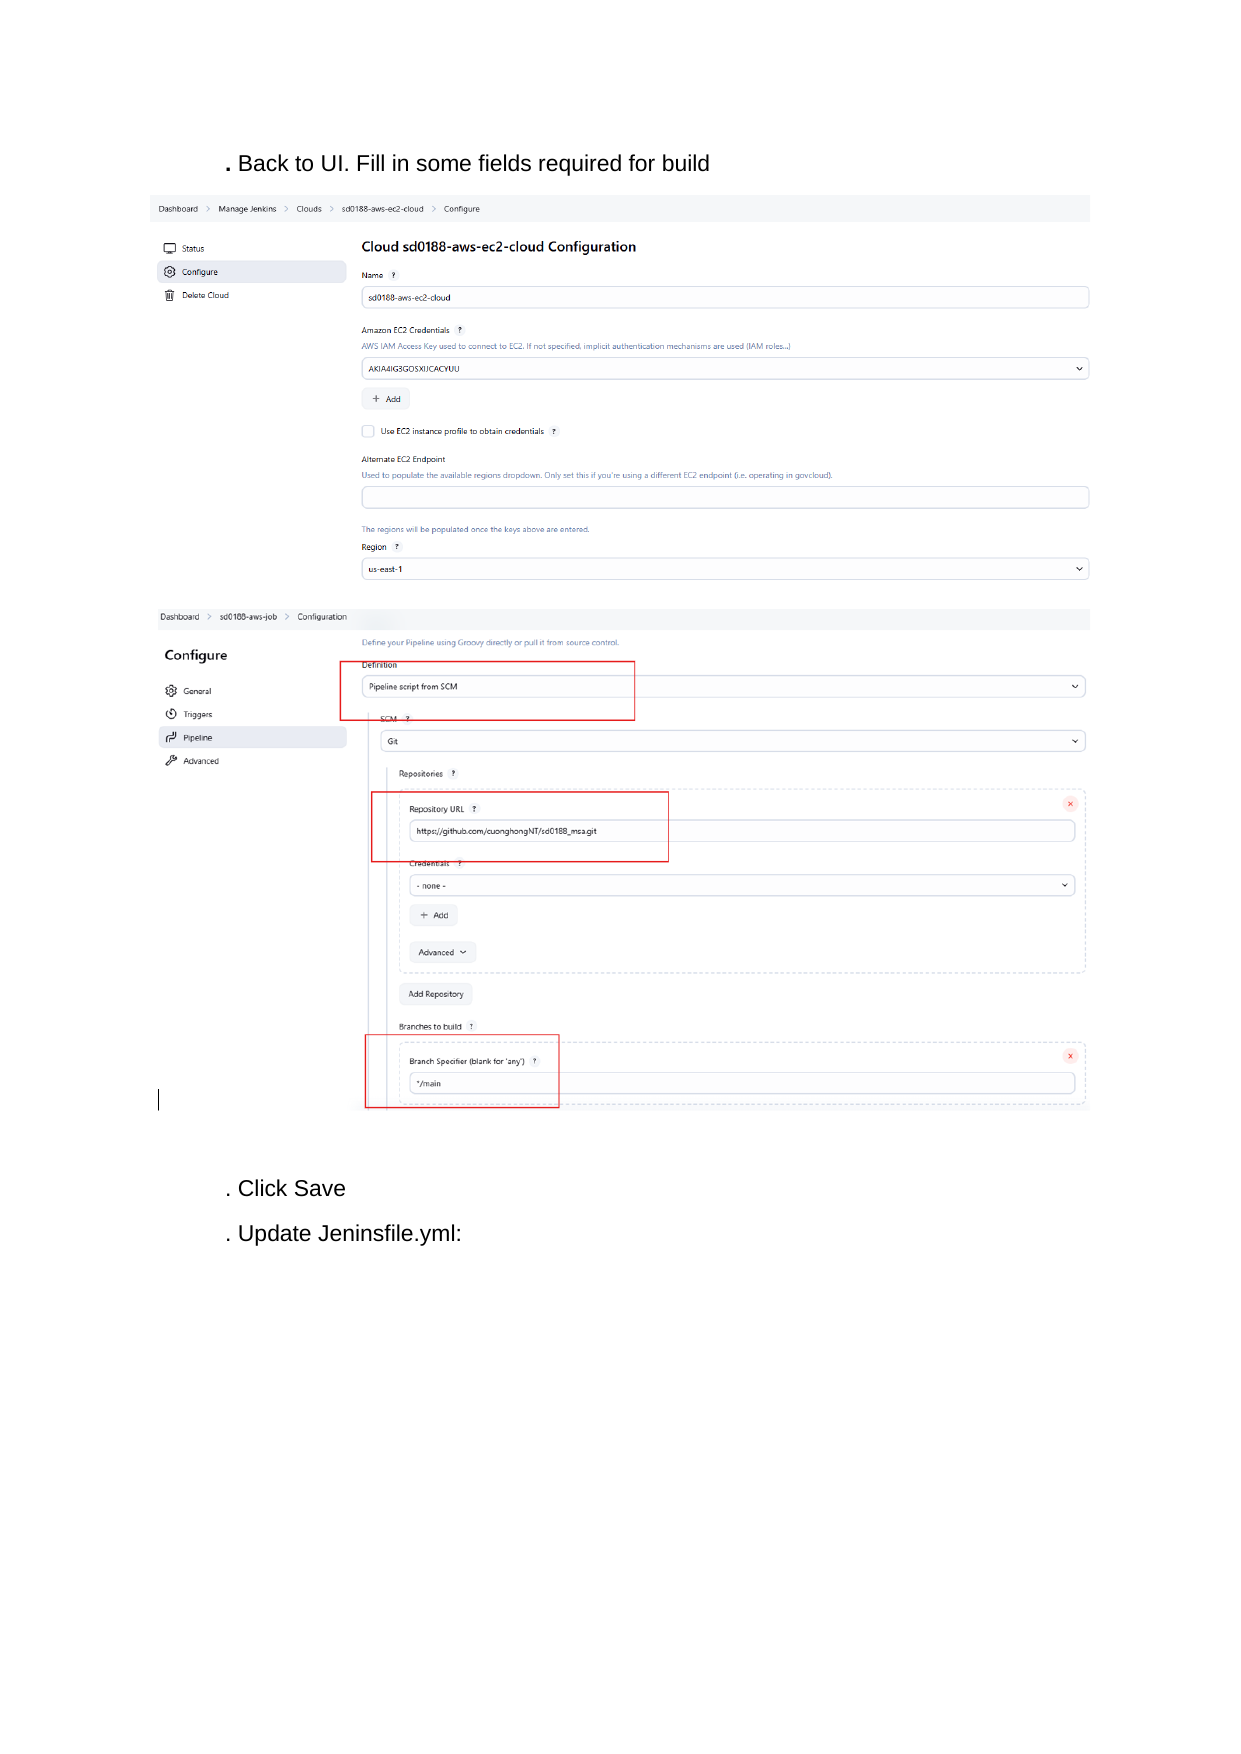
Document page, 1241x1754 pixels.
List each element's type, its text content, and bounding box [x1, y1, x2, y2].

text . Update Jeninsfile.yml: [150, 1220, 1090, 1246]
picture [150, 195, 1091, 588]
text . Back to UI. Fill in some fields required for build [150, 150, 1090, 176]
text . Click Save [150, 1175, 1090, 1201]
picture [150, 606, 1091, 1111]
